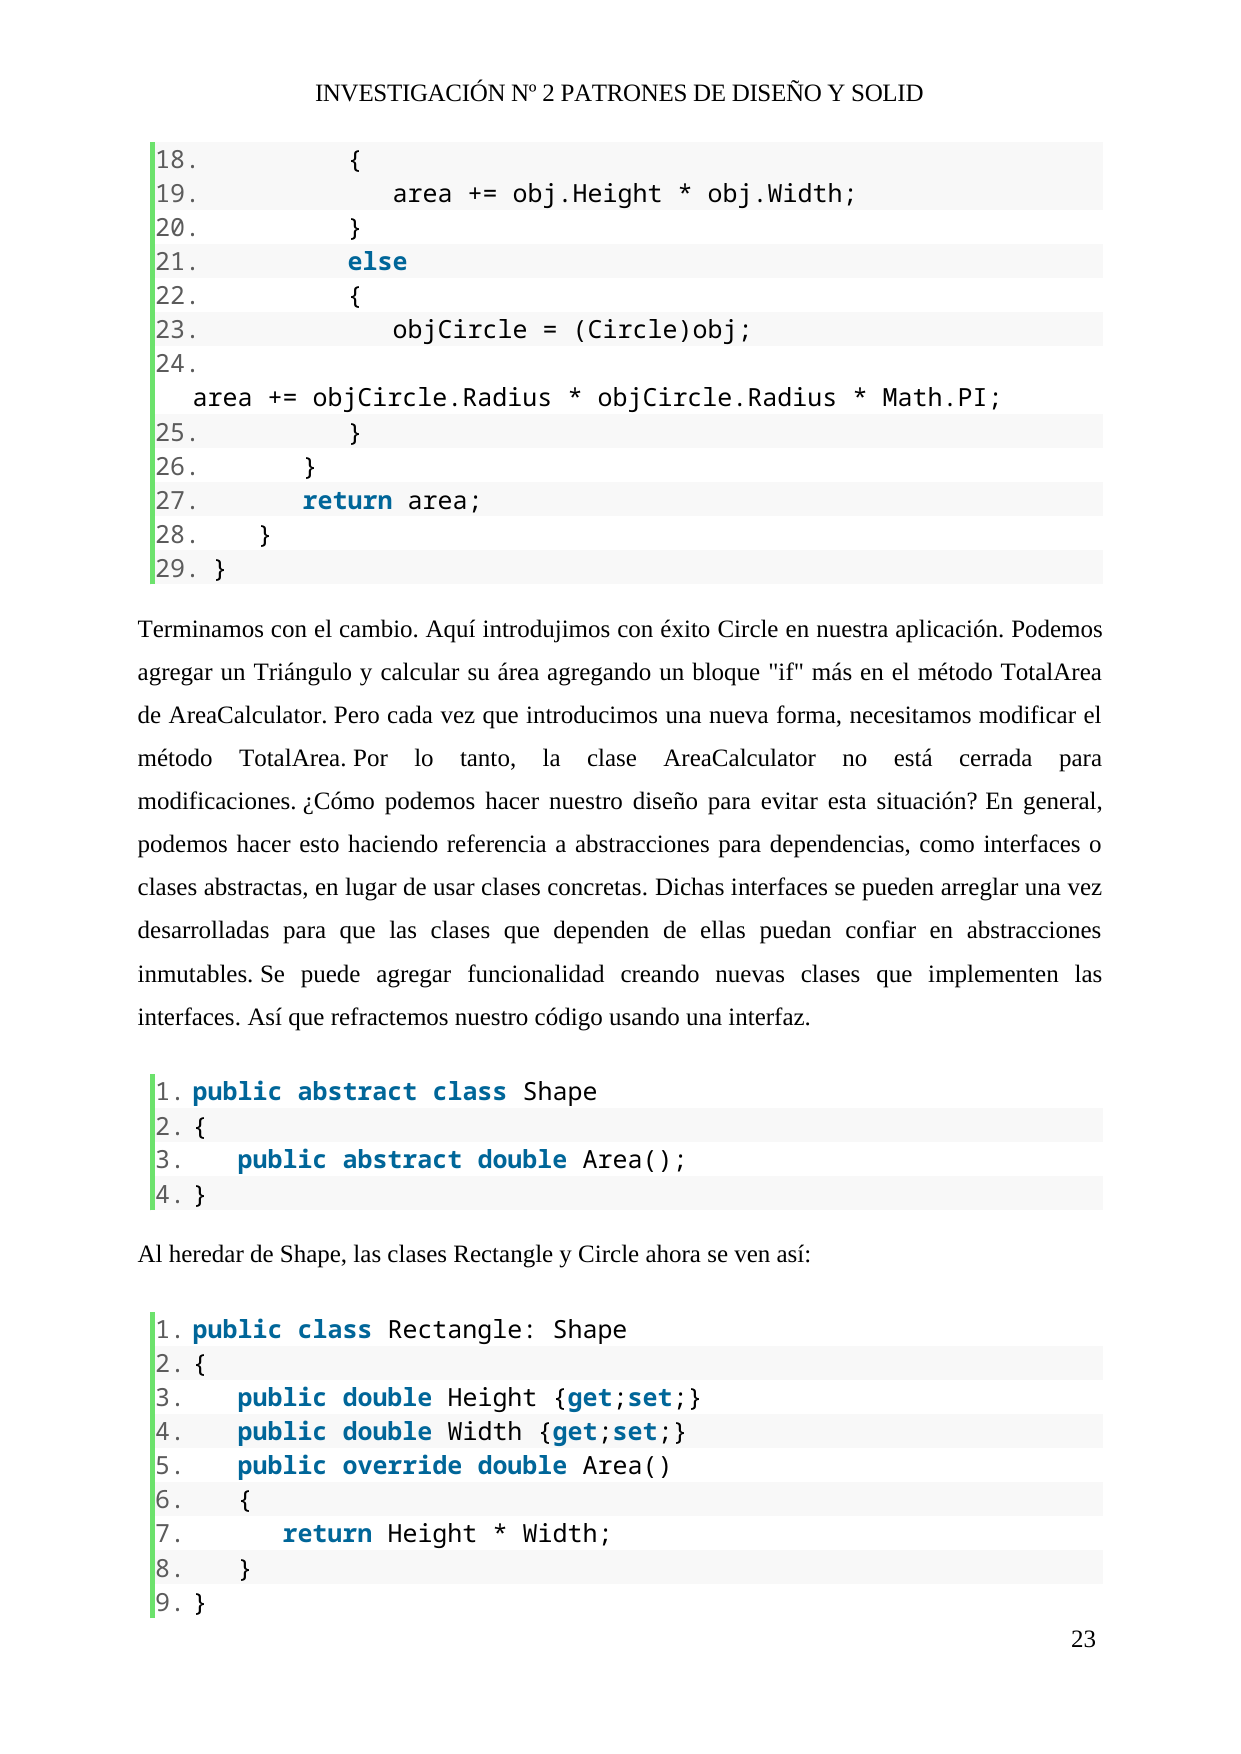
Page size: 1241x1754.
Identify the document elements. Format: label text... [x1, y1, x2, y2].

list } [155, 550, 1103, 584]
list public class Rectangle: Shape [155, 1312, 1103, 1346]
list { [155, 1346, 1103, 1380]
list { [155, 142, 1103, 176]
list public double Width {get;set;} [155, 1414, 1103, 1448]
list area += obj.Height * obj.Width; [155, 176, 1103, 210]
text Terminamos con el cambio. Aquí introdujimos con éxito Circle en nuestra aplicación. Podemos agregar un Triángulo y calcular su área agregando un bloque "if" más en el método TotalArea de AreaCalculator. Pero cada vez que introducimos una nueva forma, necesitamos modificar el método TotalArea. Por lo tanto, la clase AreaCalculator no está cerrada para modificaciones. ¿Cómo podemos hacer nuestro diseño para evitar esta situación? En general, podemos hacer esto haciendo referencia a abstracciones para dependencias, como interfaces o clases abstractas, en lugar de usar clases concretas. Dichas interfaces se pueden arreglar una vez desarrolladas para que las clases que dependen de ellas puedan confiar en abstracciones inmutables. Se puede agregar funcionalidad creando nuevas clases que implementen las interfaces. Así que refractemos nuestro código usando una interfaz. [137, 624, 1103, 1031]
list } [155, 1584, 1103, 1618]
text Al heredar de Shape, las clases Rectangle y Circle ahora se ven así: [137, 1239, 1103, 1268]
list objCircle = (Circle)obj; [155, 312, 1103, 346]
list public abstract class Shape [155, 1074, 1103, 1108]
list else [155, 244, 1103, 278]
list } [155, 1550, 1103, 1584]
list public double Height {get;set;} [155, 1380, 1103, 1414]
list } [155, 1176, 1103, 1210]
list { [155, 1108, 1103, 1142]
list public override double Area() [155, 1448, 1103, 1482]
list { [155, 1482, 1103, 1516]
list } [155, 516, 1103, 550]
list return area; [155, 482, 1103, 516]
list area += objCircle.Radius * objCircle.Radius * Math.PI; [155, 346, 1103, 414]
list public abstract double Area(); [155, 1142, 1103, 1176]
list { [155, 278, 1103, 312]
list } [155, 448, 1103, 482]
list } [155, 414, 1103, 448]
list } [155, 210, 1103, 244]
list return Height * Width; [155, 1516, 1103, 1550]
